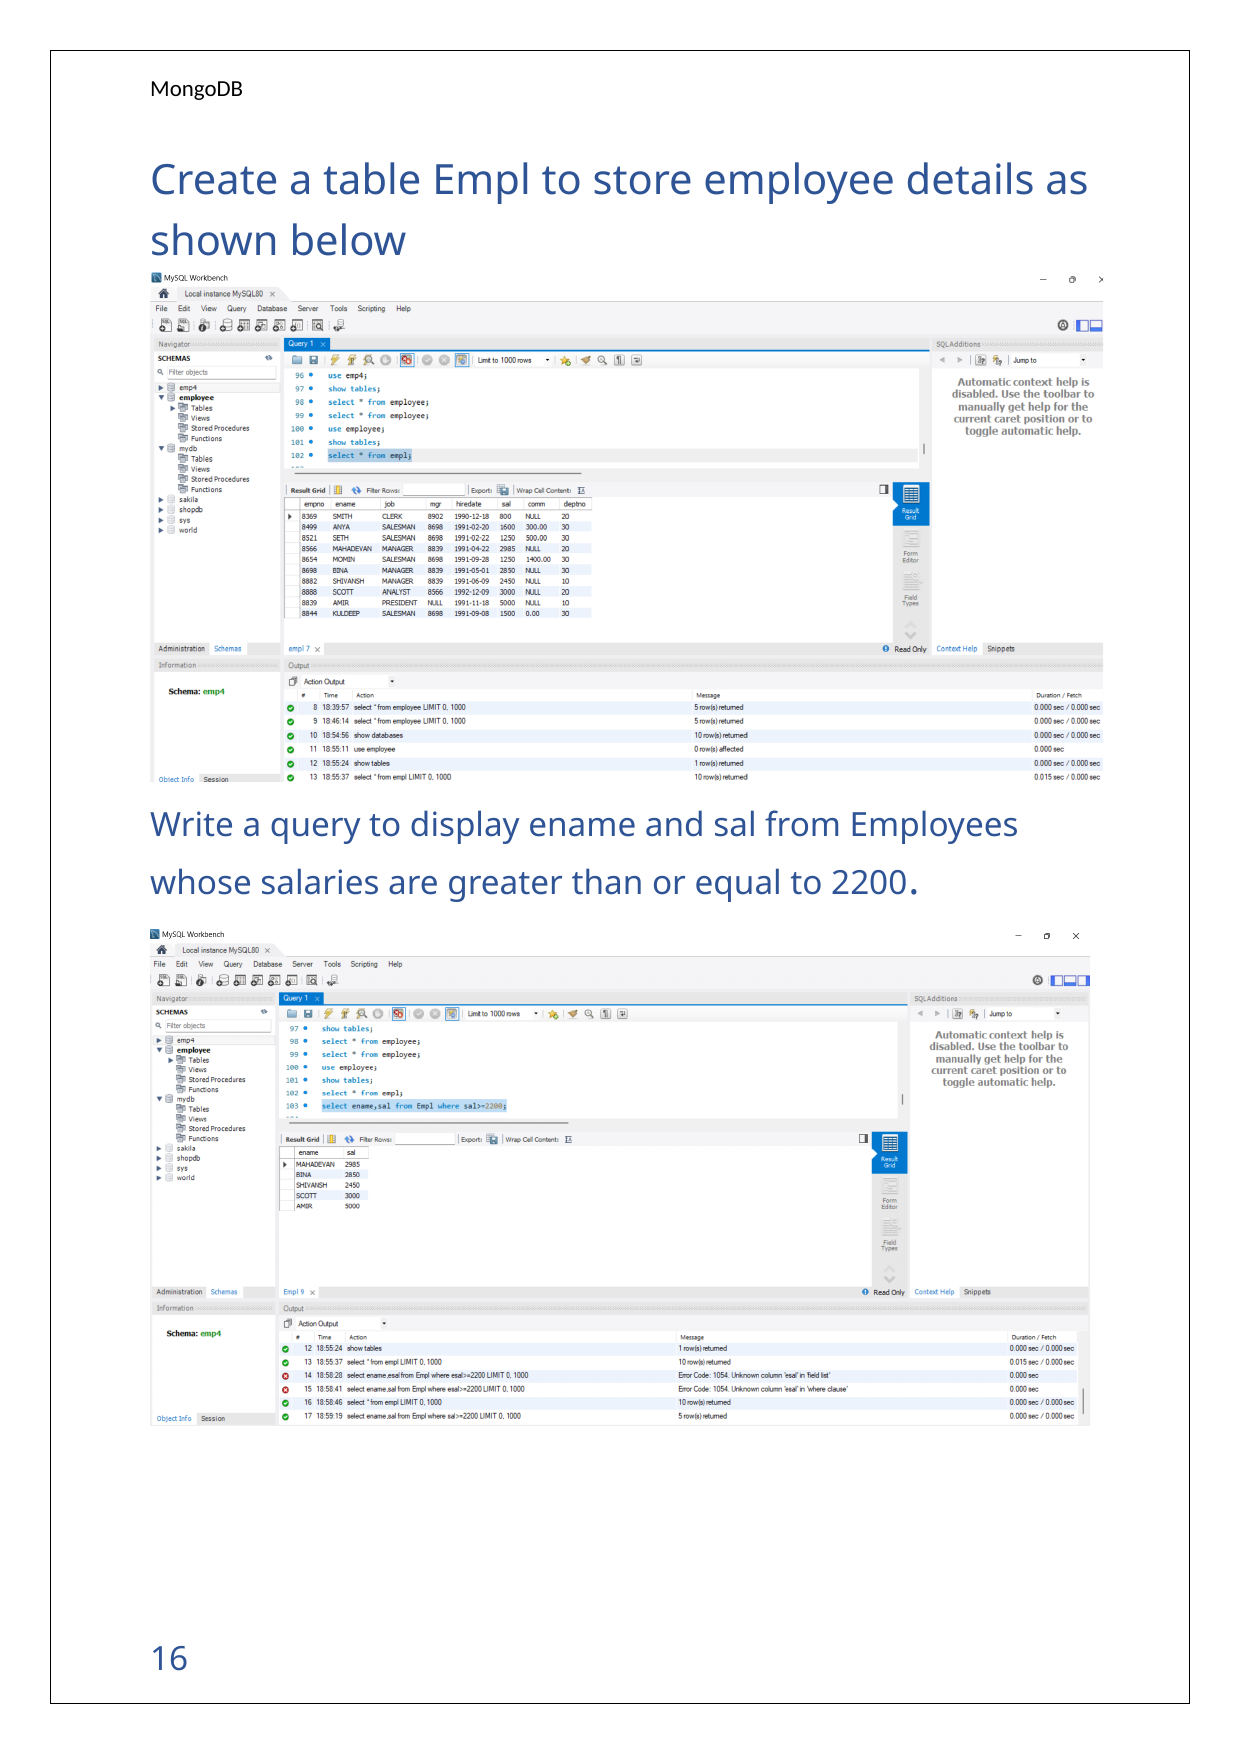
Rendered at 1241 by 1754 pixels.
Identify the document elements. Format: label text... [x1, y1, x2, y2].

text Write a query to display ename and sal from Employees whose salaries are greater than or equal to 2200. [150, 800, 1090, 907]
text Create a table Empl to store employee details as shown below [150, 150, 1090, 270]
picture [150, 928, 1091, 1426]
picture [150, 270, 1104, 782]
